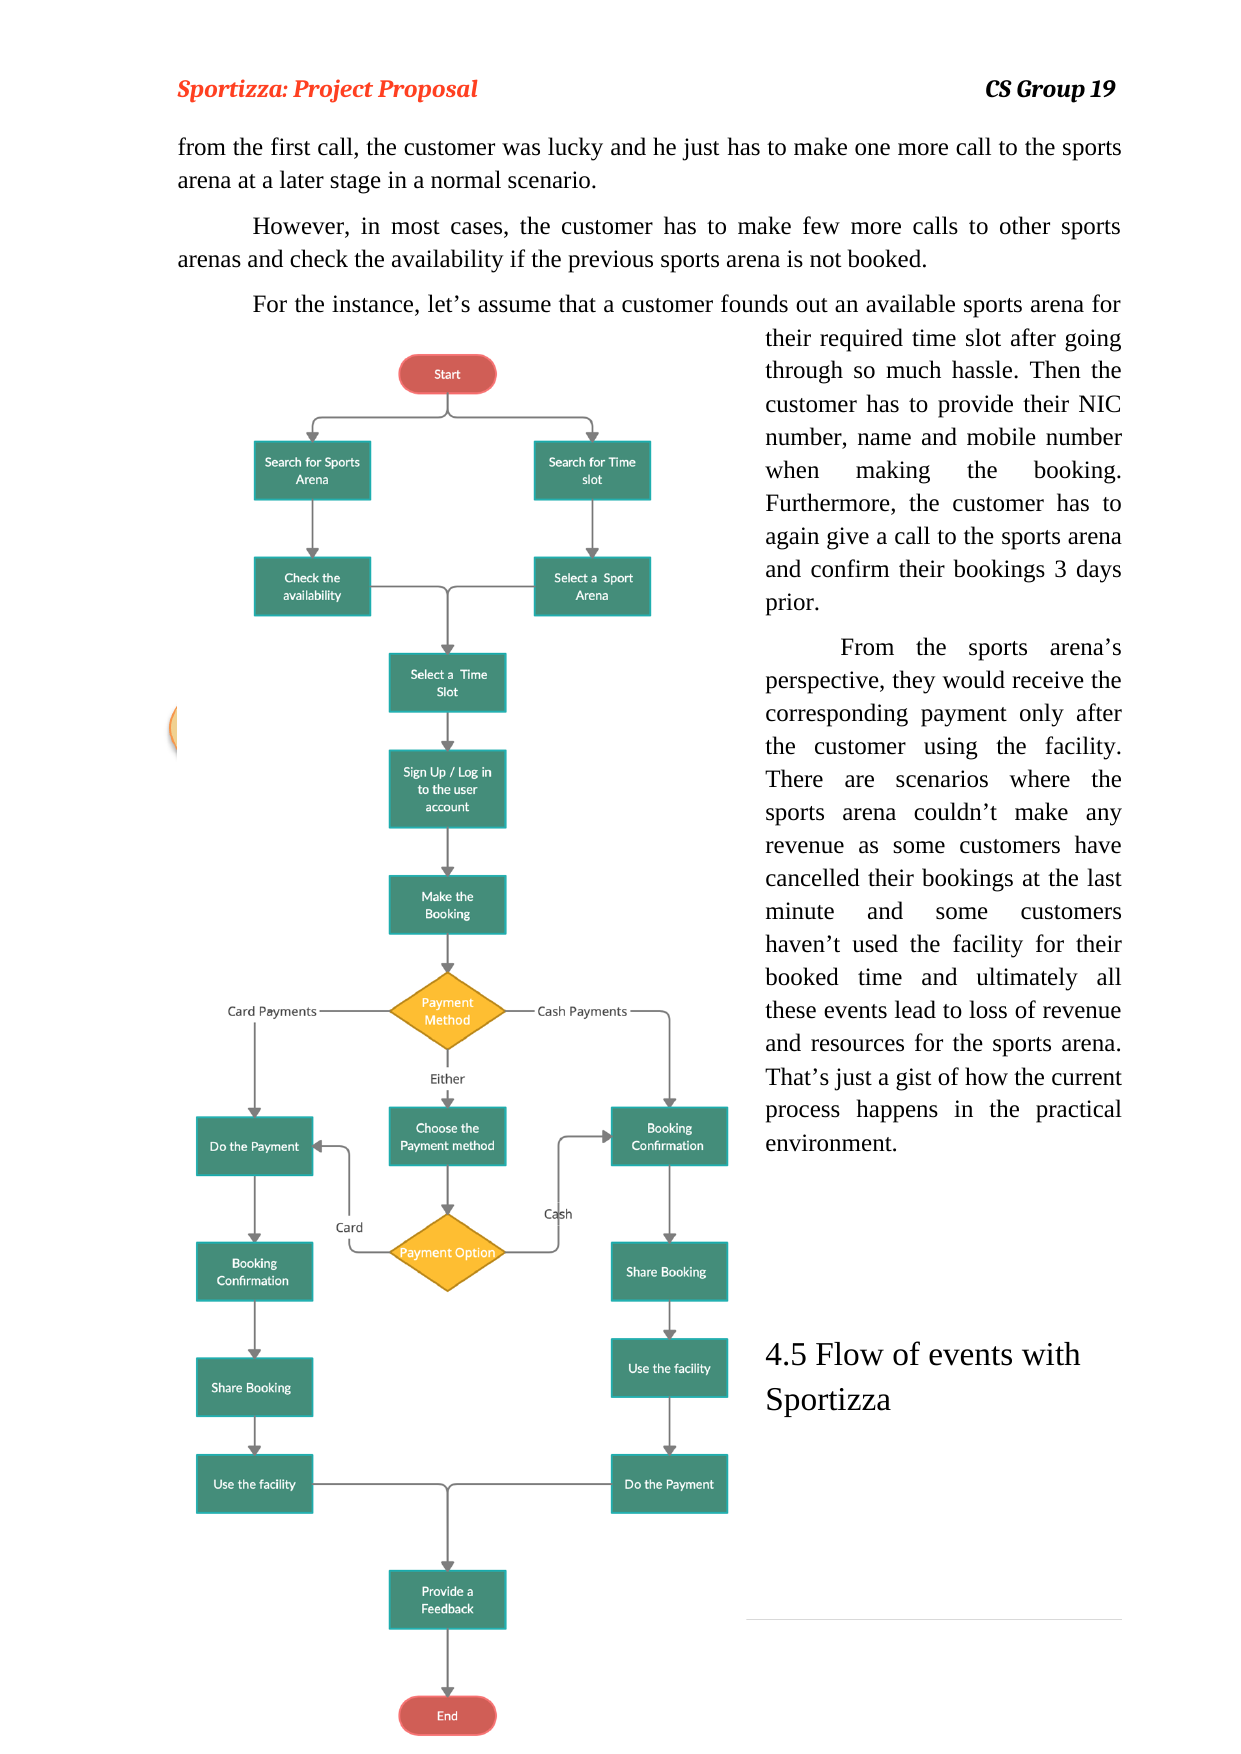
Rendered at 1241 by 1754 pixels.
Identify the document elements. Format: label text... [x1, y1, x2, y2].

text For the instance, let’s assume that a customer founds out an available sports arena for their required time slot after going through so much hassle. Then the customer has to provide their NIC number, name and mobile number when making the booking. Furthermore, the customer has to again give a call to the sports arena and confirm their bookings 3 days prior. [177, 289, 1122, 616]
text However, in most cases, the customer has to make few more calls to other sports arenas and check the availability if the previous sports arena is not booked. [177, 211, 1122, 273]
subtitle 4.5 Flow of events with Sportizza [747, 1335, 1122, 1417]
text From the sports arena’s perspective, they would receive the corresponding payment only after the customer using the facility. There are scenarios where the sports arena couldn’t make any revenue as some customers have cancelled their bookings at the last minute and some customers haven’t used the facility for their booked time and ultimately all these events lead to loss of revenue and resources for the sports arena. That’s just a gist of how the current process happens in the practical environment. [747, 632, 1122, 1156]
picture [151, 335, 747, 1754]
